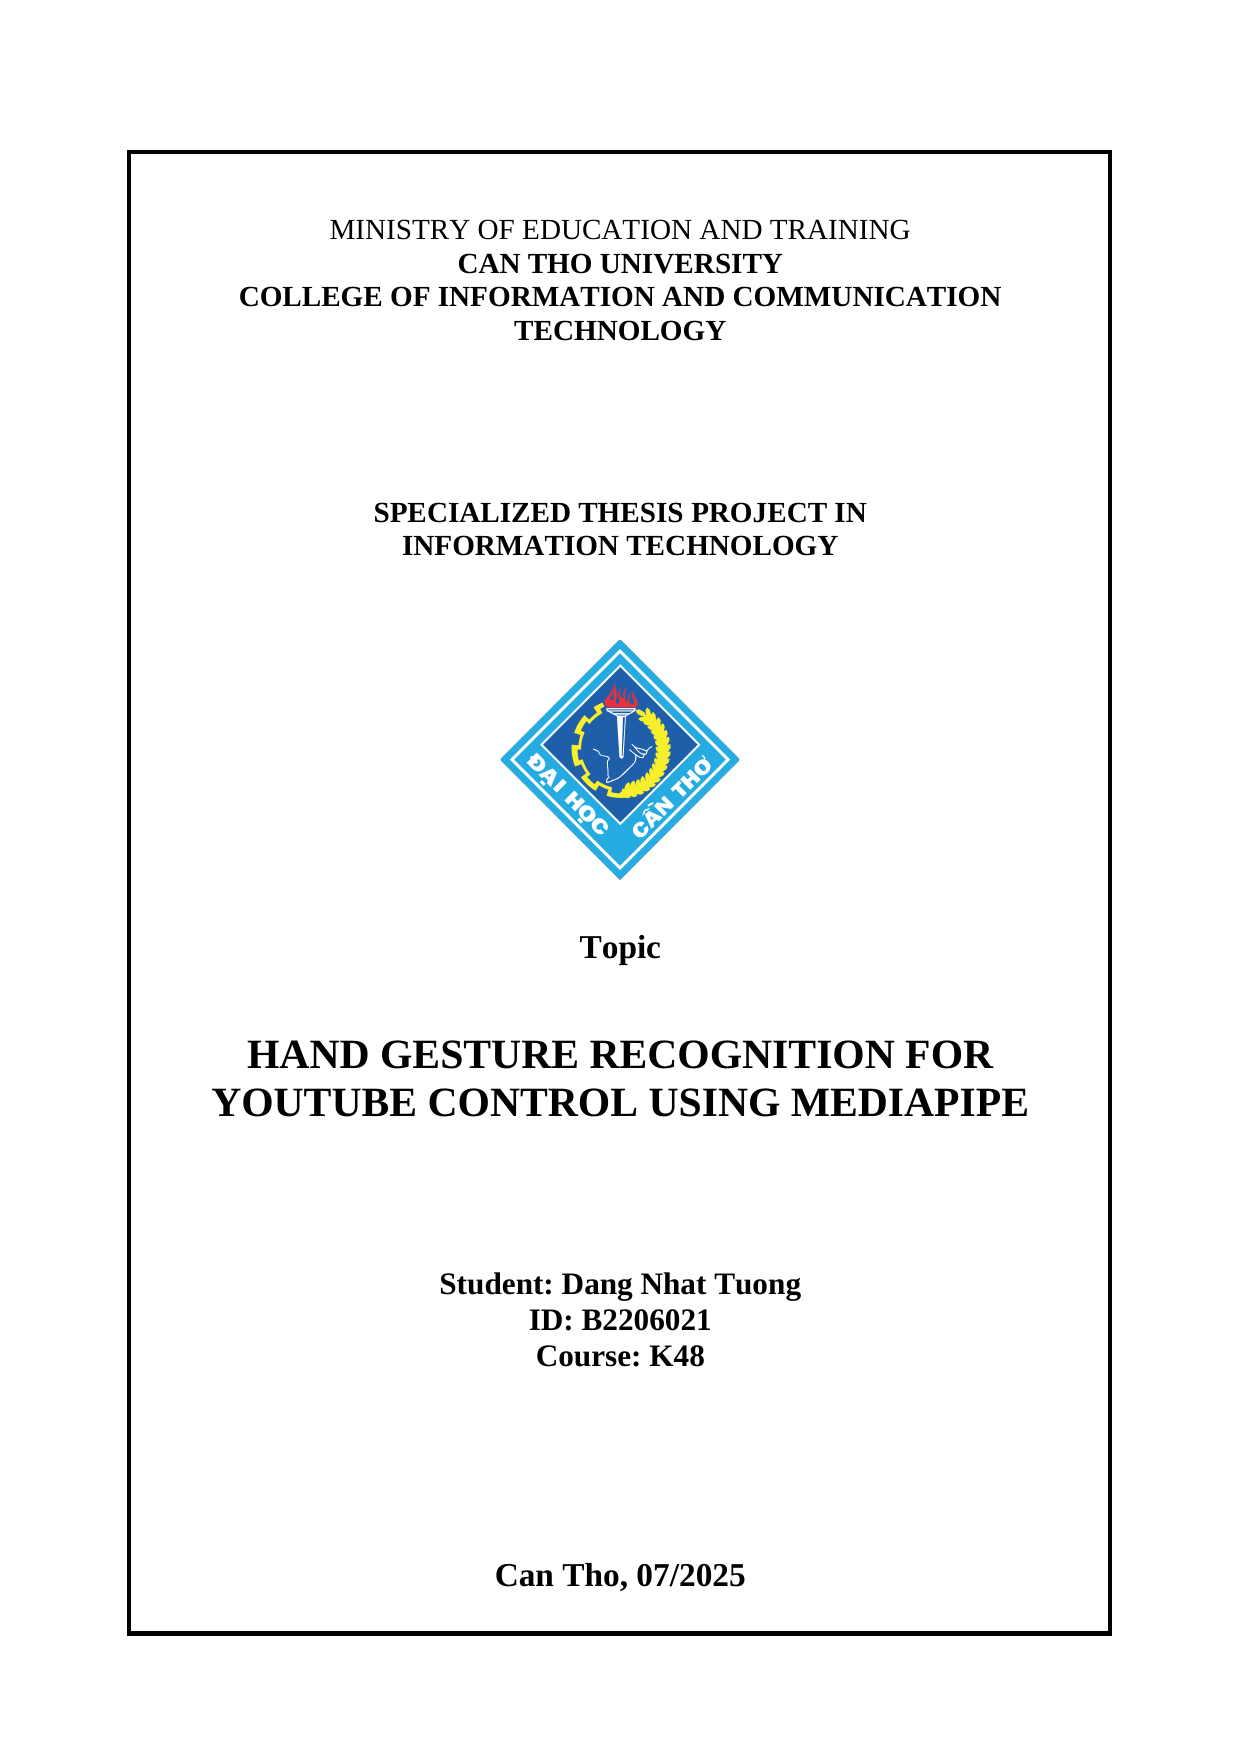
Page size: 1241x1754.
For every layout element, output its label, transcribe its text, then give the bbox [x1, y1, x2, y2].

text INFORMATION TECHNOLOGY [150, 528, 1090, 562]
text Can Tho, 07/2025 [150, 1555, 1090, 1593]
text SPECIALIZED THESIS PROJECT IN [150, 495, 1090, 528]
text MINISTRY OF EDUCATION AND TRAINING [150, 212, 1090, 246]
text COLLEGE OF INFORMATION AND COMMUNICATION [150, 279, 1090, 313]
text Student: Dang Nhat Tuong [150, 1265, 1090, 1301]
text CAN THO UNIVERSITY [150, 246, 1090, 279]
picture [131, 154, 1108, 1631]
text TECHNOLOGY [150, 313, 1090, 346]
text HAND GESTURE RECOGNITION FOR YOUTUBE CONTROL USING MEDIAPIPE [150, 1029, 1090, 1125]
text Course: K48 [150, 1337, 1090, 1373]
text ID: B2206021 [150, 1301, 1090, 1337]
text Topic [150, 927, 1090, 966]
